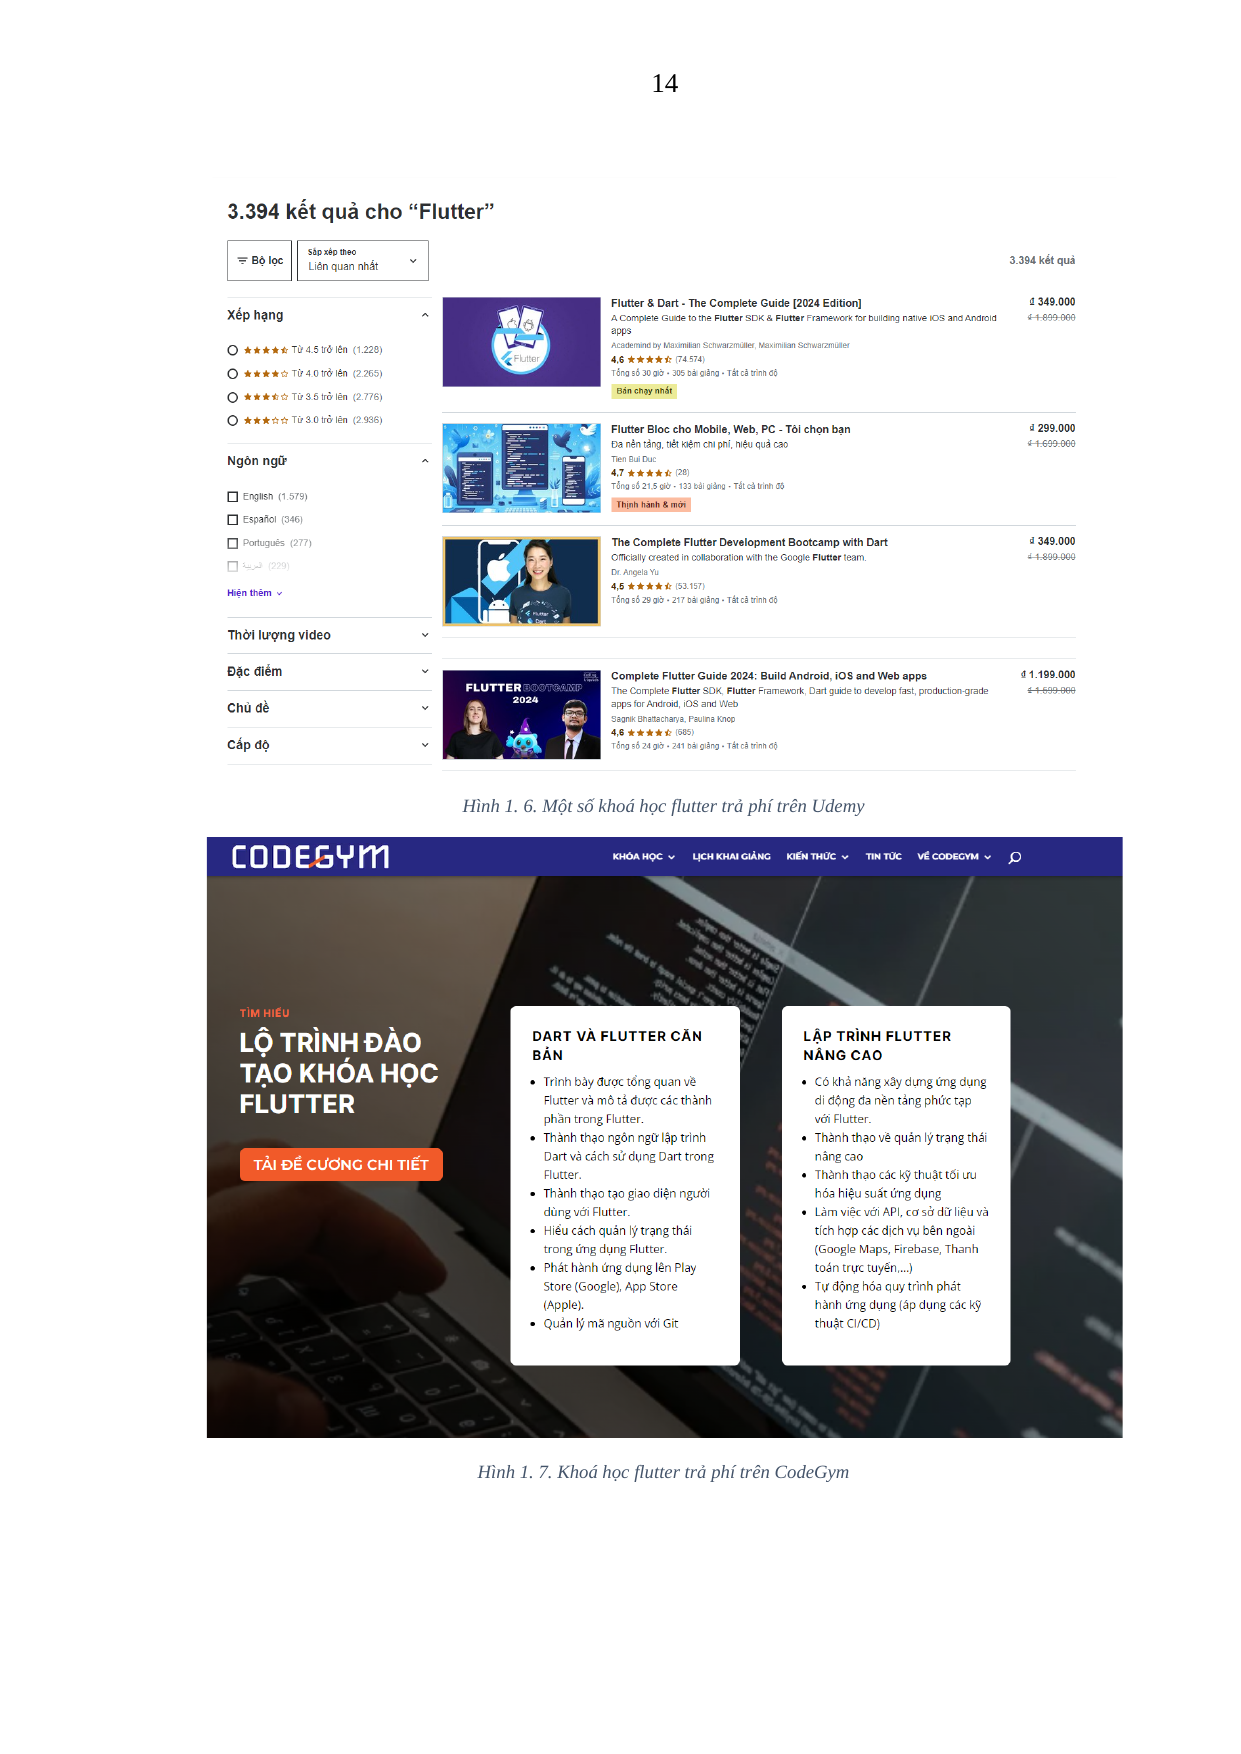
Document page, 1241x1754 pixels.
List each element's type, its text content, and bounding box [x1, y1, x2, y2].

text Hình 1. 7. Khoá học flutter trả phí trên CodeGym [207, 1461, 1122, 1483]
picture [212, 177, 1117, 772]
text Hình 1. 6. Một số khoá học flutter trả phí trên Udemy [207, 795, 1122, 817]
picture [206, 837, 1123, 1438]
